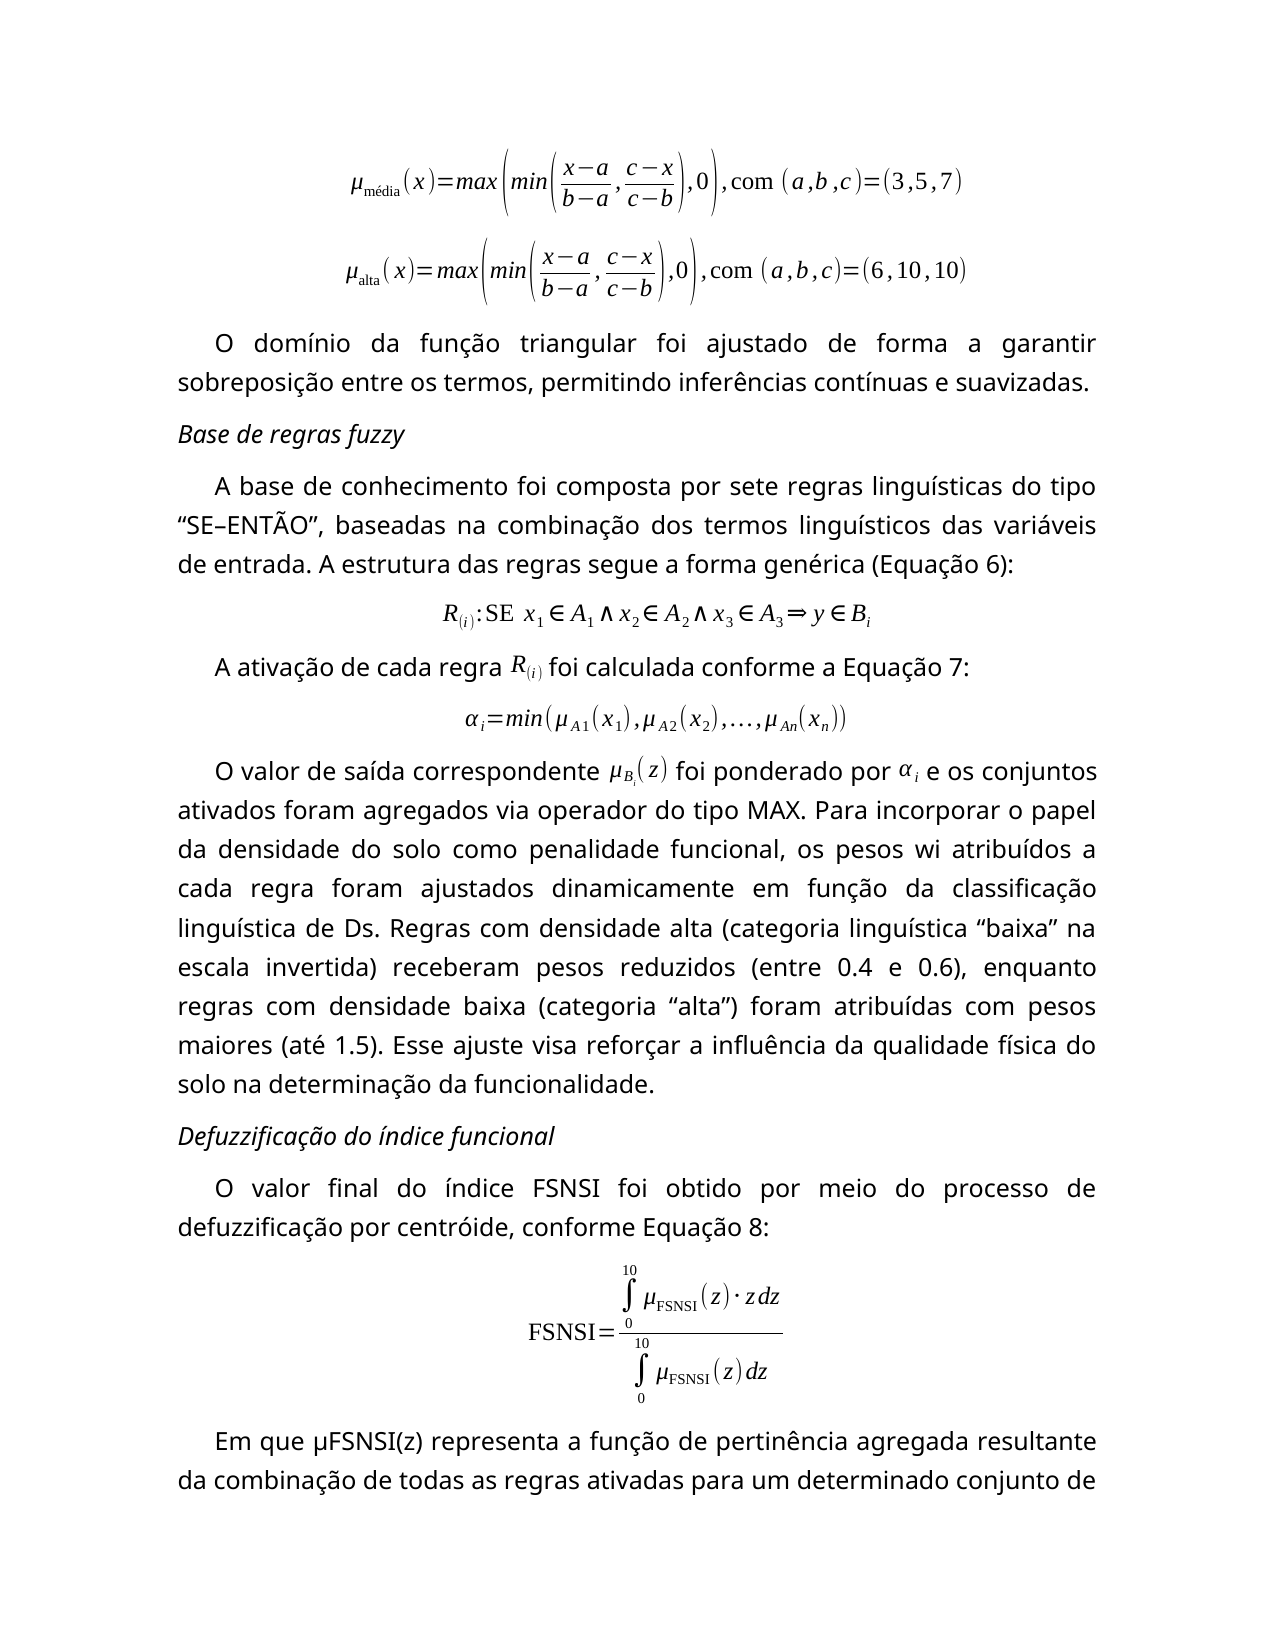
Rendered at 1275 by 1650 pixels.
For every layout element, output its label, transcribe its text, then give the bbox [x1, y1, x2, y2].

text A ativação de cada regra foi calculada conforme a Equação 7: [177, 650, 1098, 684]
text O domínio da função triangular foi ajustado de forma a garantir sobreposição entre os termos, permitindo inferências contínuas e suavizadas. [177, 326, 1098, 399]
text O valor final do índice FSNSI foi obtido por meio do processo de defuzzificação por centróide, conforme Equação 8: [177, 1170, 1098, 1243]
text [177, 1424, 1098, 1497]
text Defuzzificação do índice funcional [177, 1118, 1098, 1153]
text O valor de saída correspondente foi ponderado por e os conjuntos ativados foram agregados via operador do tipo MAX. Para incorporar o papel da densidade do solo como penalidade funcional, os pesos wi atribuídos a cada regra foram ajustados dinamicamente em função da classificação linguística de Ds. Regras com densidade alta (categoria linguística “baixa” na escala invertida) receberam pesos reduzidos (entre 0.4 e 0.6), enquanto regras com densidade baixa (categoria “alta”) foram atribuídas com pesos maiores (até 1.5). Esse ajuste visa reforçar a influência da qualidade física do solo na determinação da funcionalidade. [177, 753, 1098, 1101]
text A base de conhecimento foi composta por sete regras linguísticas do tipo “SE–ENTÃO”, baseadas na combinação dos termos linguísticos das variáveis de entrada. A estrutura das regras segue a forma genérica (Equação 6): [177, 468, 1098, 581]
text Base de regras fuzzy [177, 417, 1098, 451]
